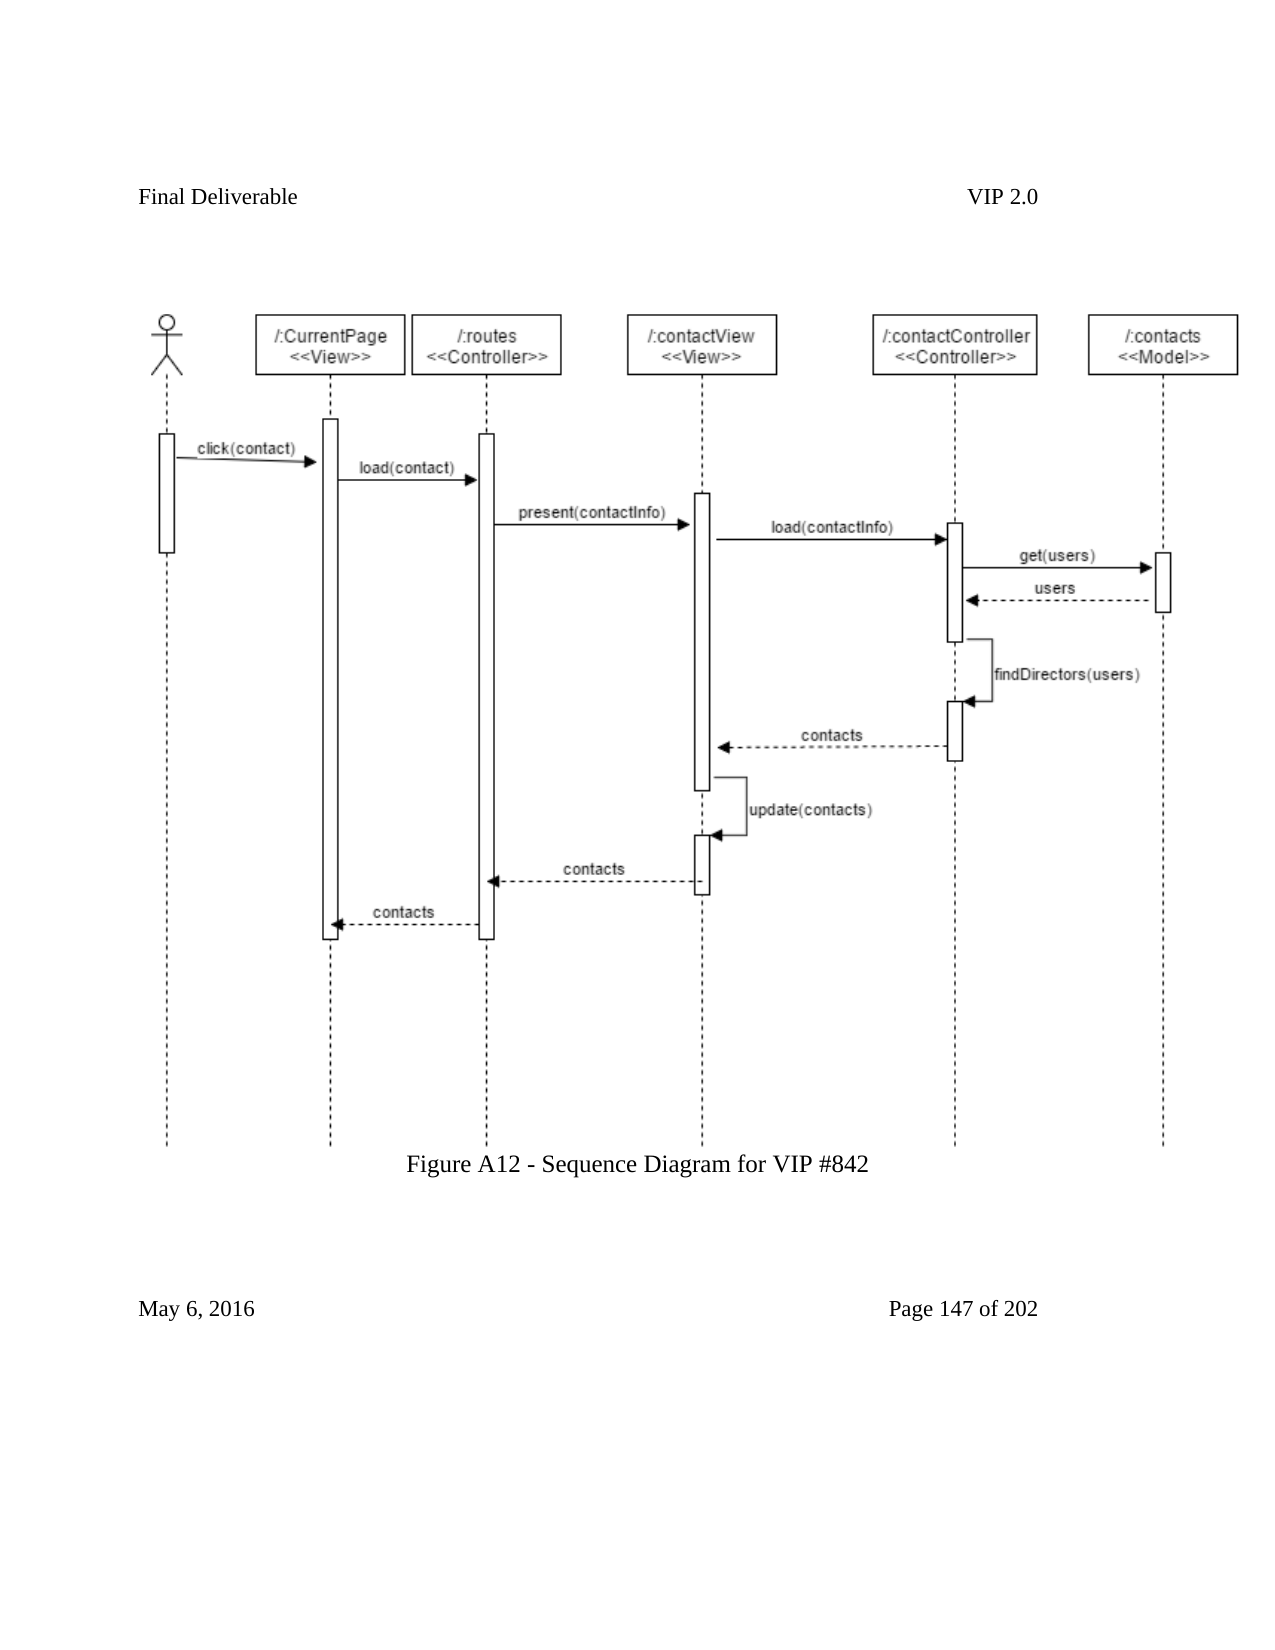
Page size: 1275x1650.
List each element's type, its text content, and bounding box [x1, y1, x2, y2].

text Figure A12 - Sequence Diagram for VIP #842 [150, 1150, 1125, 1178]
